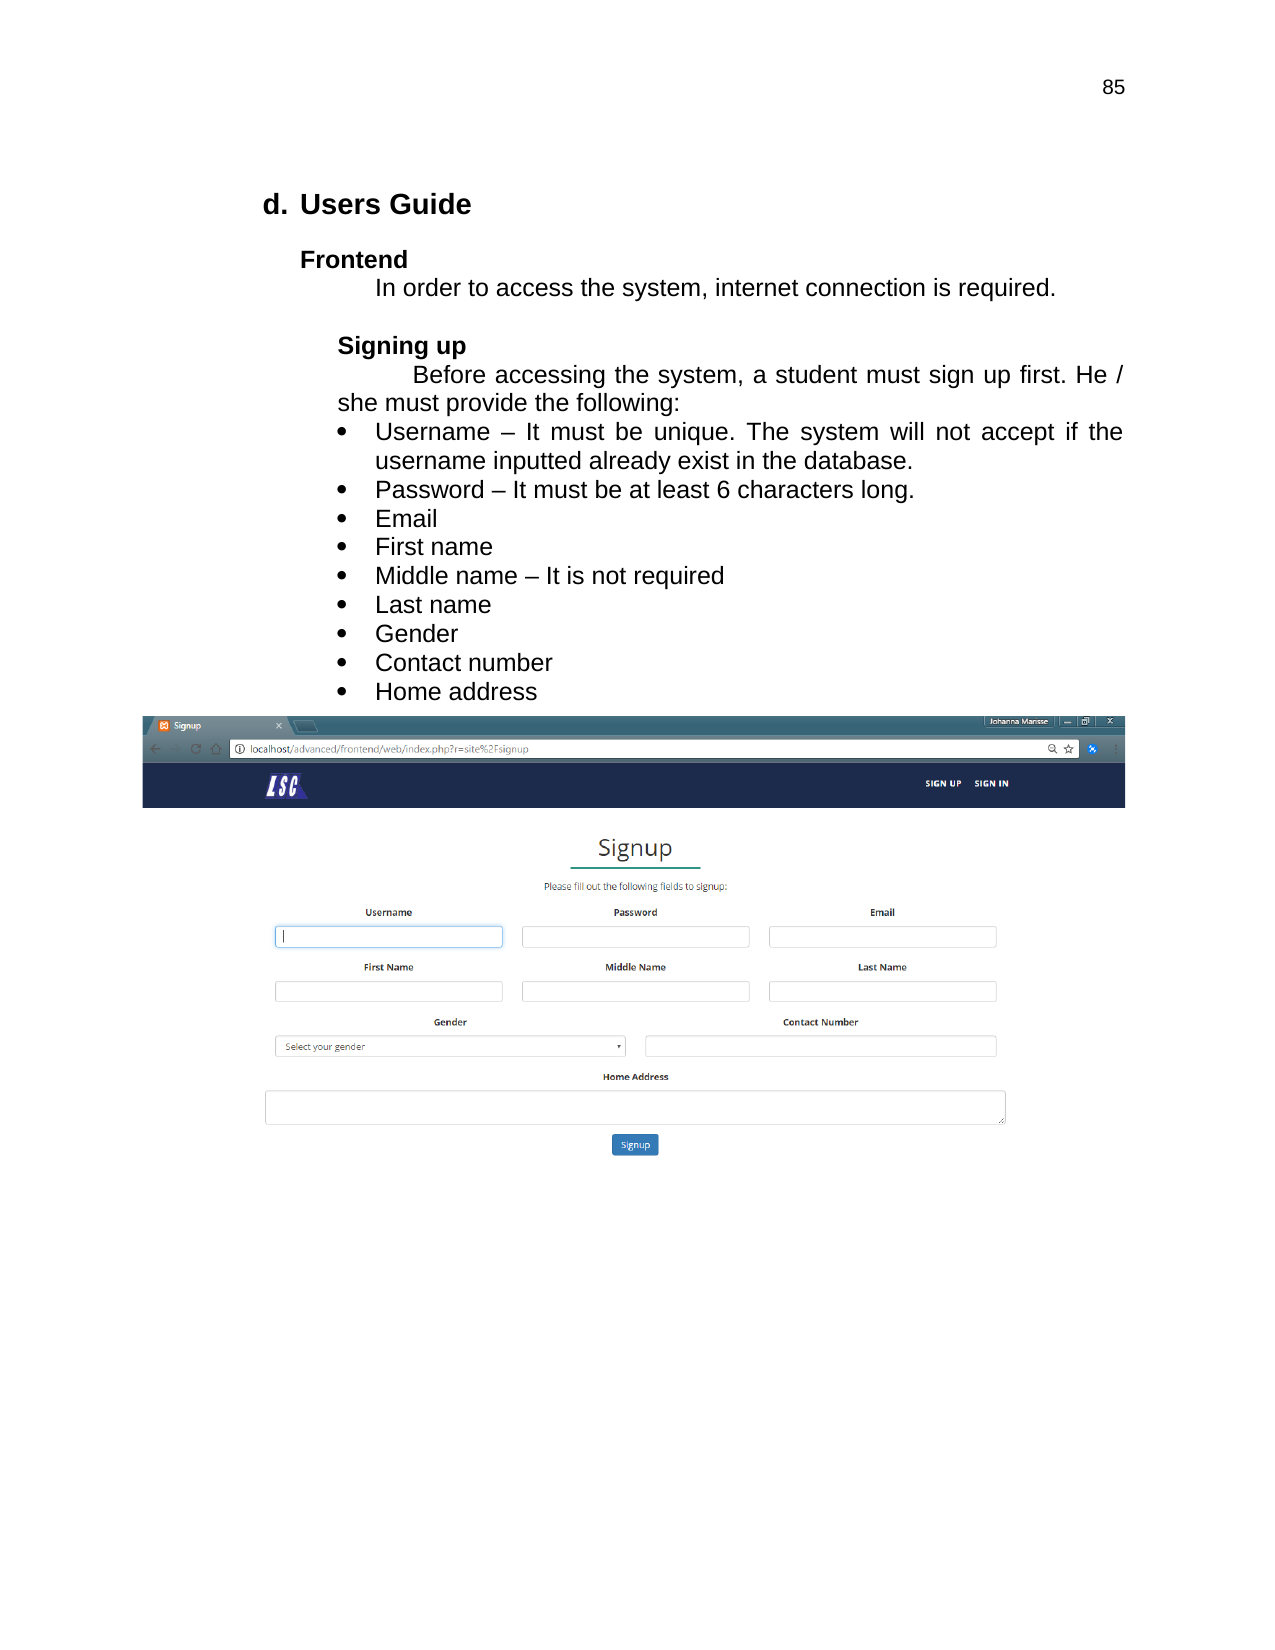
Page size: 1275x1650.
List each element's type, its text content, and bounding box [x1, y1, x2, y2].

subtitle Users Guide [262, 187, 1125, 221]
list Home address [337, 677, 1125, 706]
list Last name [337, 590, 1125, 619]
text Before accessing the system, a student must sign up first. He / she must provide the following: [337, 359, 1125, 417]
list Contact number [337, 648, 1125, 677]
list Middle name – It is not required [337, 561, 1125, 590]
list Gender [337, 619, 1125, 648]
picture [142, 716, 1125, 1210]
list Password – It must be at least 6 characters long. [337, 475, 1125, 503]
text In order to access the system, internet connection is required. [300, 273, 1125, 302]
list Username – It must be unique. The system will not accept if the username inputted already exist in the database. [337, 417, 1125, 475]
list First name [337, 532, 1125, 561]
text Signing up [300, 331, 1125, 359]
text Frontend [300, 244, 1125, 273]
list Email [337, 503, 1125, 532]
